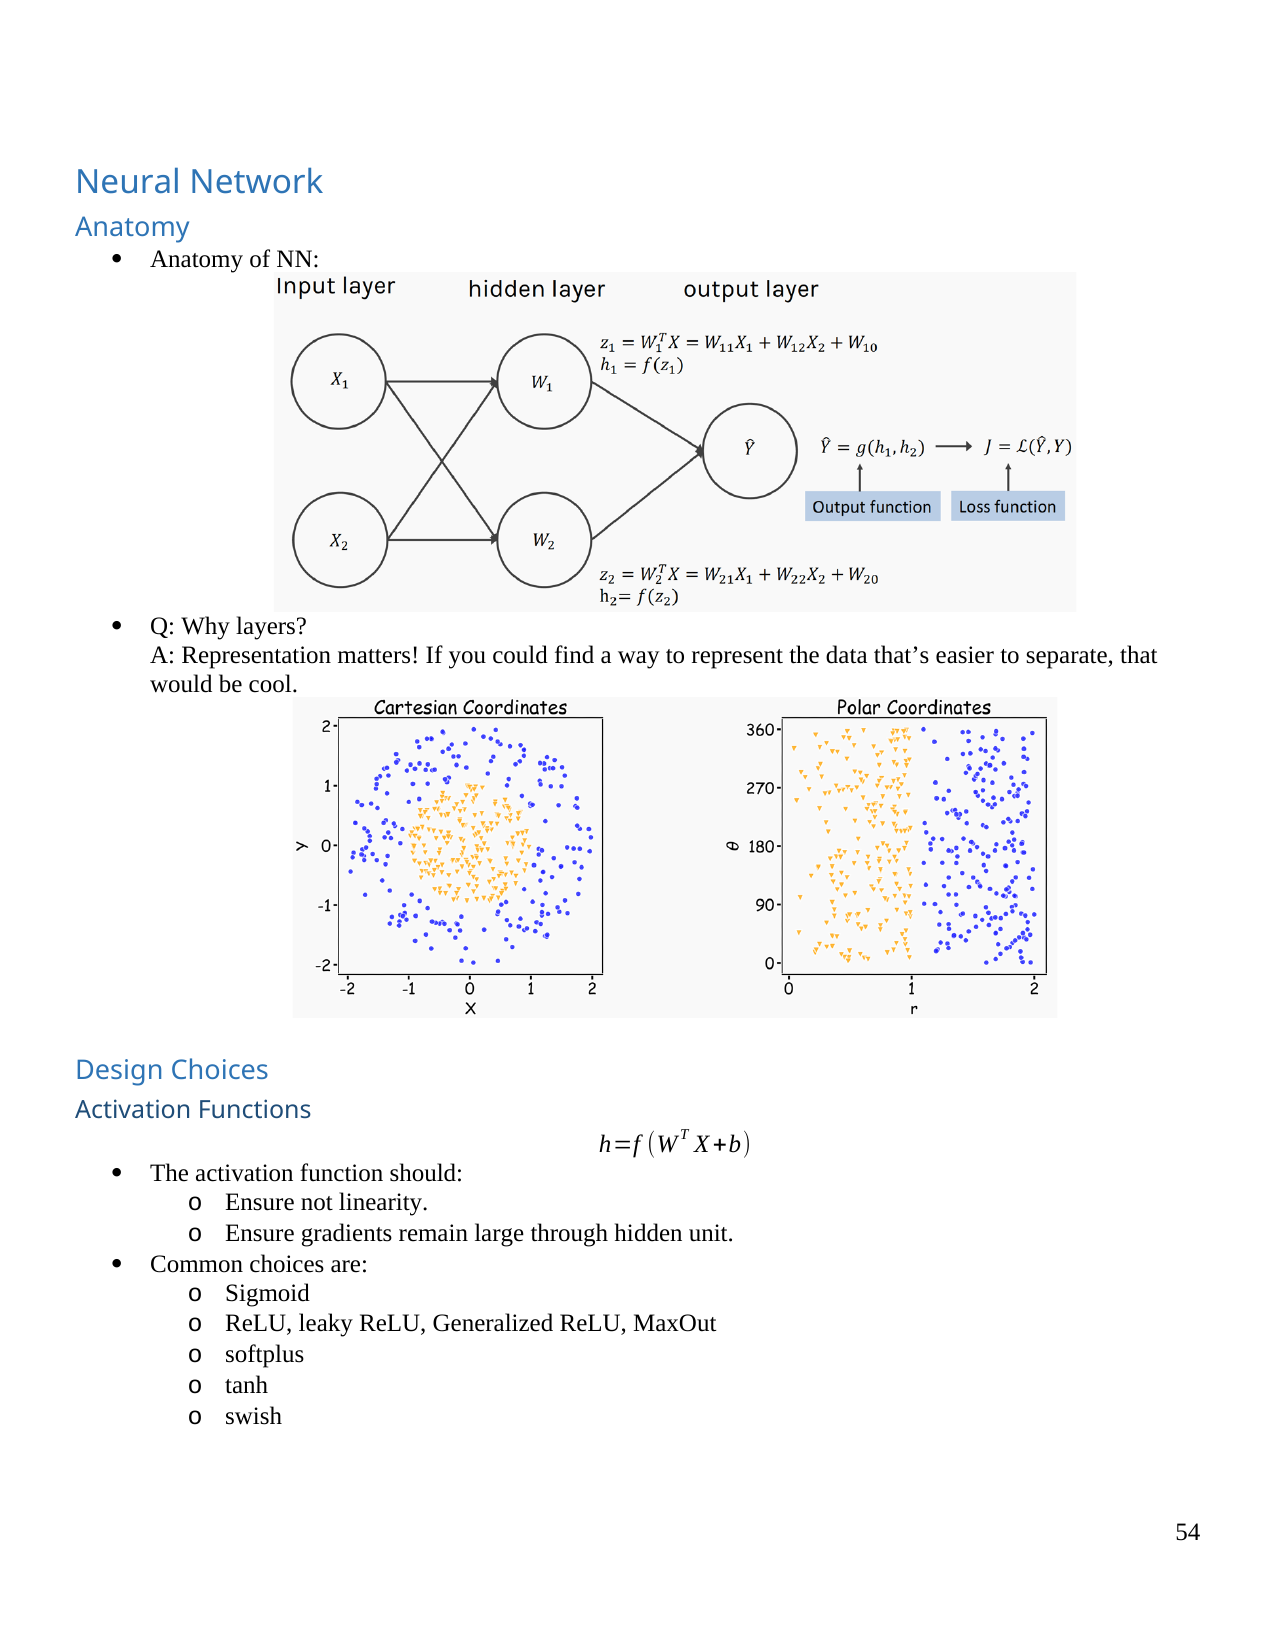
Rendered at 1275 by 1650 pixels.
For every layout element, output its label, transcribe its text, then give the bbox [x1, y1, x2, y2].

list ReLU, leaky ReLU, Generalized ReLU, MaxOut [187, 1308, 1200, 1339]
list A: Representation matters! If you could find a way to represent the data that’s easier to separate, that would be cool. [150, 640, 1200, 697]
subtitle Design Choices [75, 1050, 1200, 1087]
subtitle Neural Network [75, 157, 1200, 203]
subtitle Activation Functions [75, 1091, 1200, 1126]
list Common choices are: [112, 1249, 1200, 1278]
list swish [187, 1401, 1200, 1432]
list Ensure not linearity. [187, 1187, 1200, 1218]
list softplus [187, 1339, 1200, 1370]
picture [273, 272, 1077, 612]
list Ensure gradients remain large through hidden unit. [187, 1218, 1200, 1249]
list Anatomy of NN: [112, 244, 1200, 273]
list tanh [187, 1370, 1200, 1401]
list Sigmoid [187, 1278, 1200, 1308]
list The activation function should: [112, 1158, 1200, 1187]
subtitle Anatomy [75, 207, 1200, 244]
picture [292, 697, 1058, 1018]
list Q: Why layers? [112, 611, 1200, 640]
